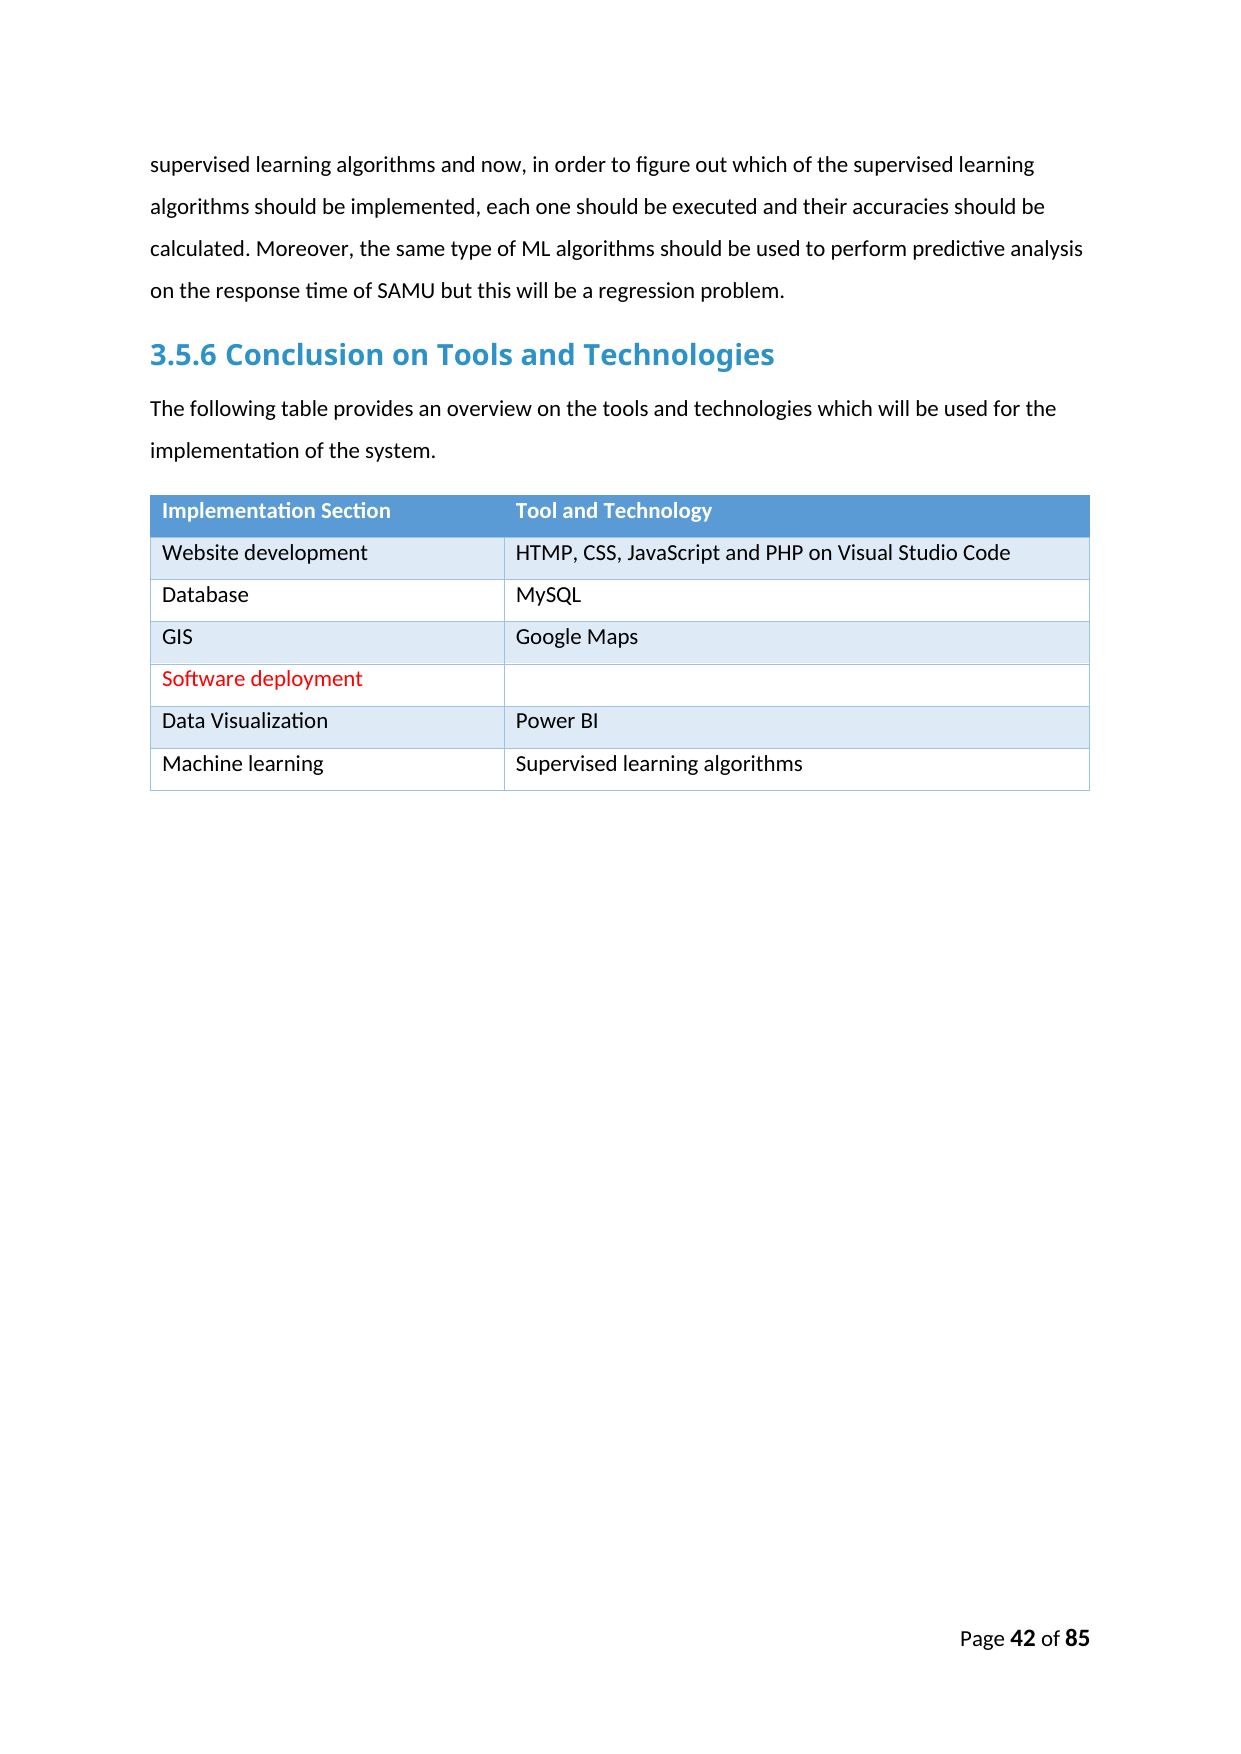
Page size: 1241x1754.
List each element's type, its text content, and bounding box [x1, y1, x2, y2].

subtitle Conclusion on Tools and Technologies [150, 334, 1090, 374]
table_header Implementation Section [151, 496, 504, 537]
table_cell Machine learning [151, 749, 504, 790]
text The following table provides an overview on the tools and technologies which will be used for the implementation of the system. [150, 394, 1090, 464]
table_cell Software deployment [151, 665, 504, 706]
table_cell Power BI [505, 707, 1089, 748]
table_cell Google Maps [505, 622, 1089, 663]
table_cell Supervised learning algorithms [505, 749, 1089, 790]
table_cell MySQL [505, 580, 1089, 621]
table_cell [505, 665, 1089, 706]
table_header Tool and Technology [505, 496, 1089, 537]
table_cell GIS [151, 622, 504, 663]
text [150, 150, 1090, 304]
table_cell Data Visualization [151, 707, 504, 748]
table_cell Website development [151, 538, 504, 579]
table_cell HTMP, CSS, JavaScript and PHP on Visual Studio Code [505, 538, 1089, 579]
table_cell Database [151, 580, 504, 621]
